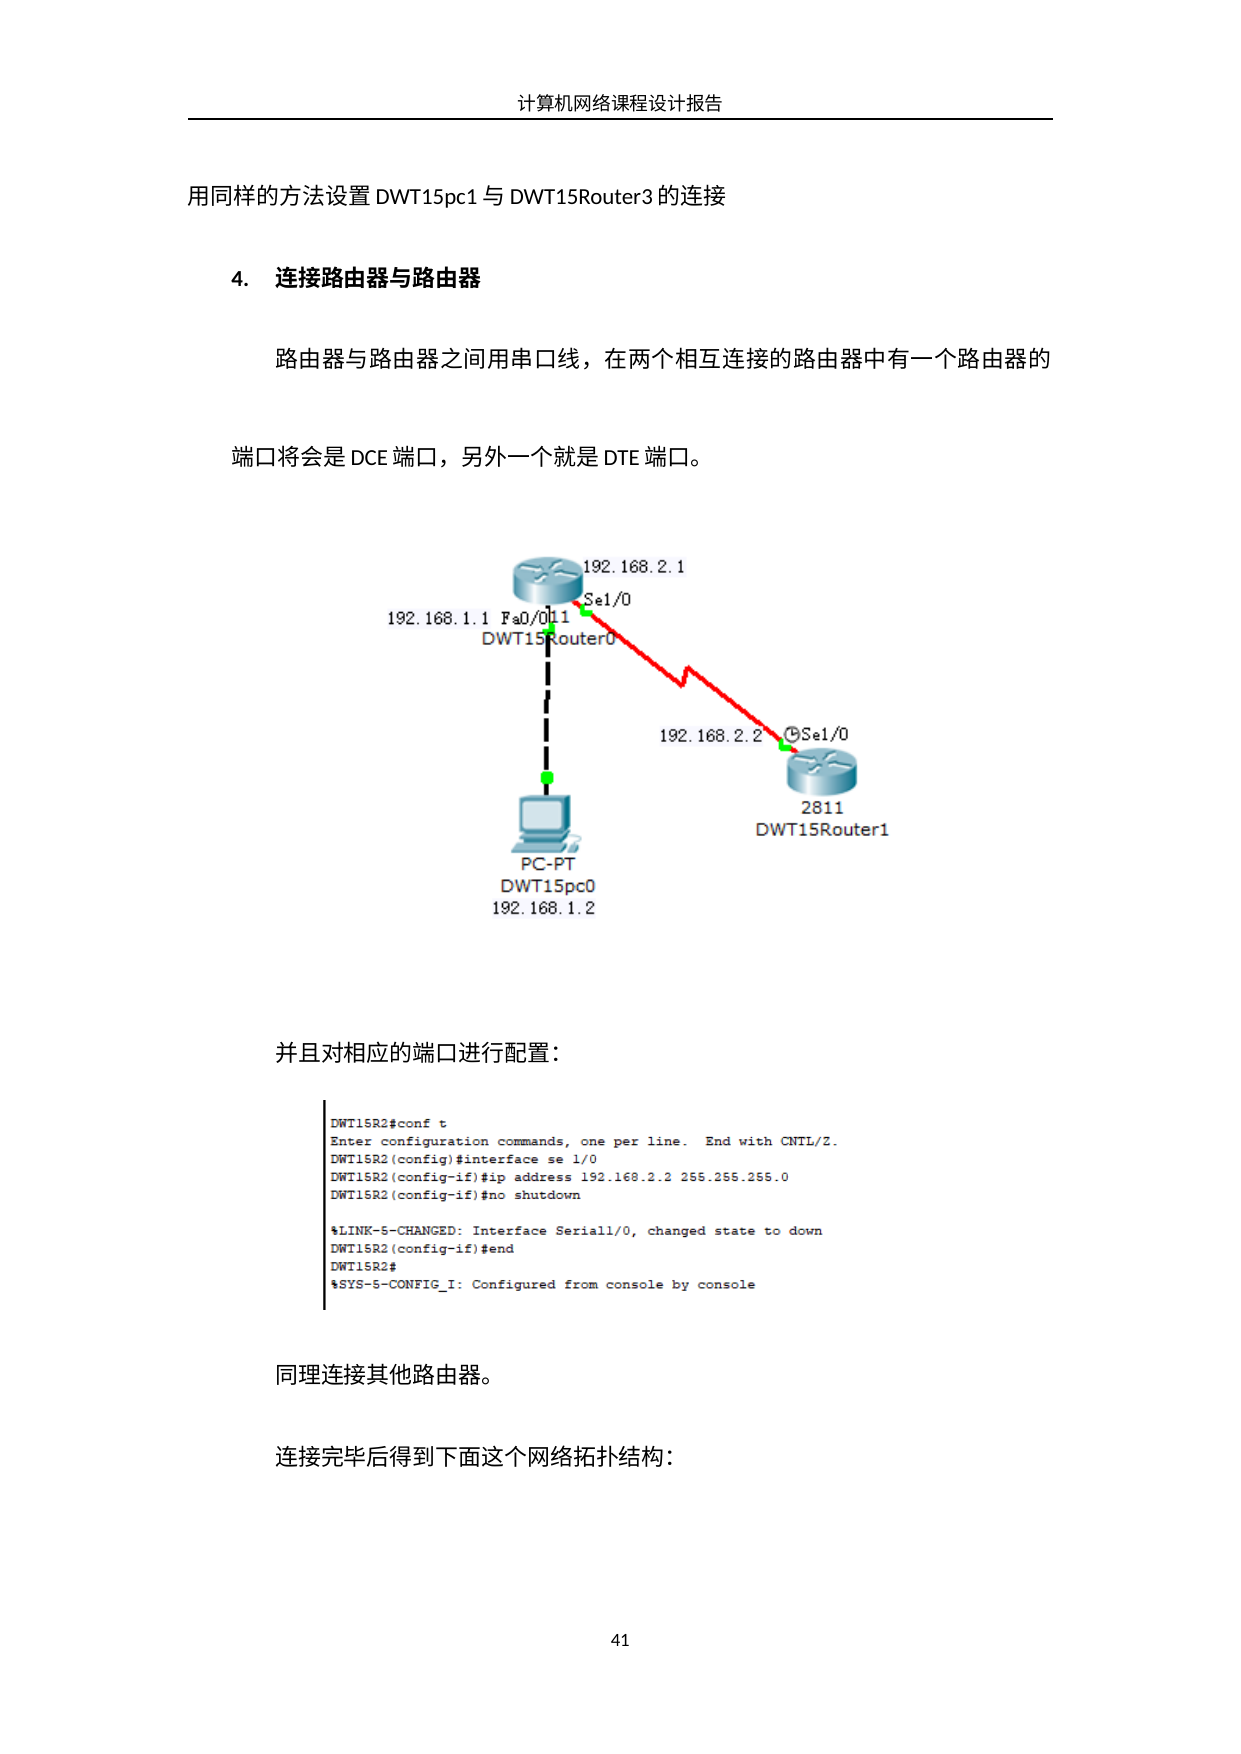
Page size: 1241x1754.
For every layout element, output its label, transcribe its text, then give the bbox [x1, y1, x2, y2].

picture [309, 1100, 1019, 1310]
text 连接完毕后得到下面这个网络拓扑结构： [231, 1423, 1053, 1488]
list 连接路由器与路由器 [187, 243, 1053, 308]
text 用同样的方法设置DWT15pc1与DWT15Router3的连接 [187, 162, 1053, 227]
text 同理连接其他路由器。 [231, 1341, 1053, 1406]
picture [369, 504, 959, 944]
text 路由器与路由器之间用串口线，在两个相互连接的路由器中有一个路由器的端口将会是DCE端口，另外一个就是DTE端口。 [231, 325, 1053, 488]
text 并且对相应的端口进行配置： [231, 1019, 1053, 1084]
